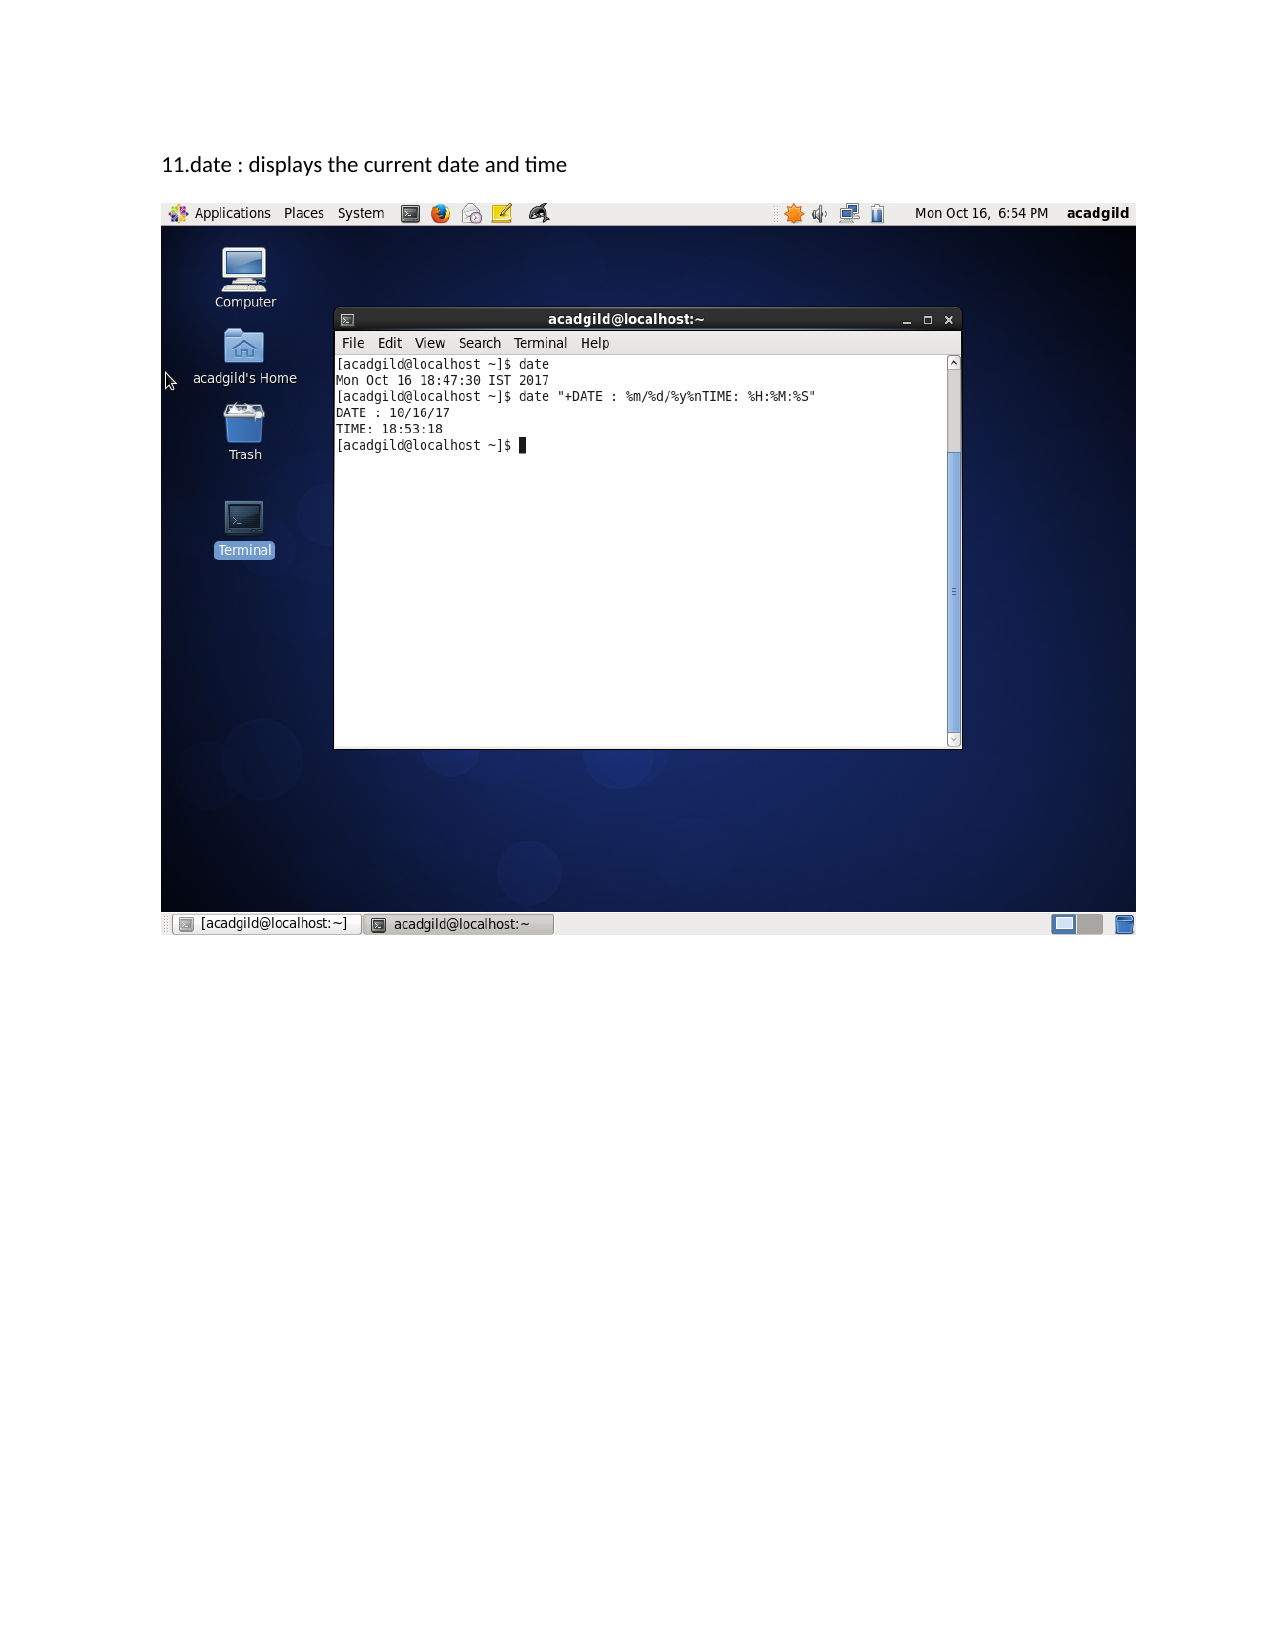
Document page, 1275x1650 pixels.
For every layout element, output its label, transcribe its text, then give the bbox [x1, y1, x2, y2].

picture [161, 203, 1136, 935]
text 11.date : displays the current date and time [161, 150, 1125, 178]
